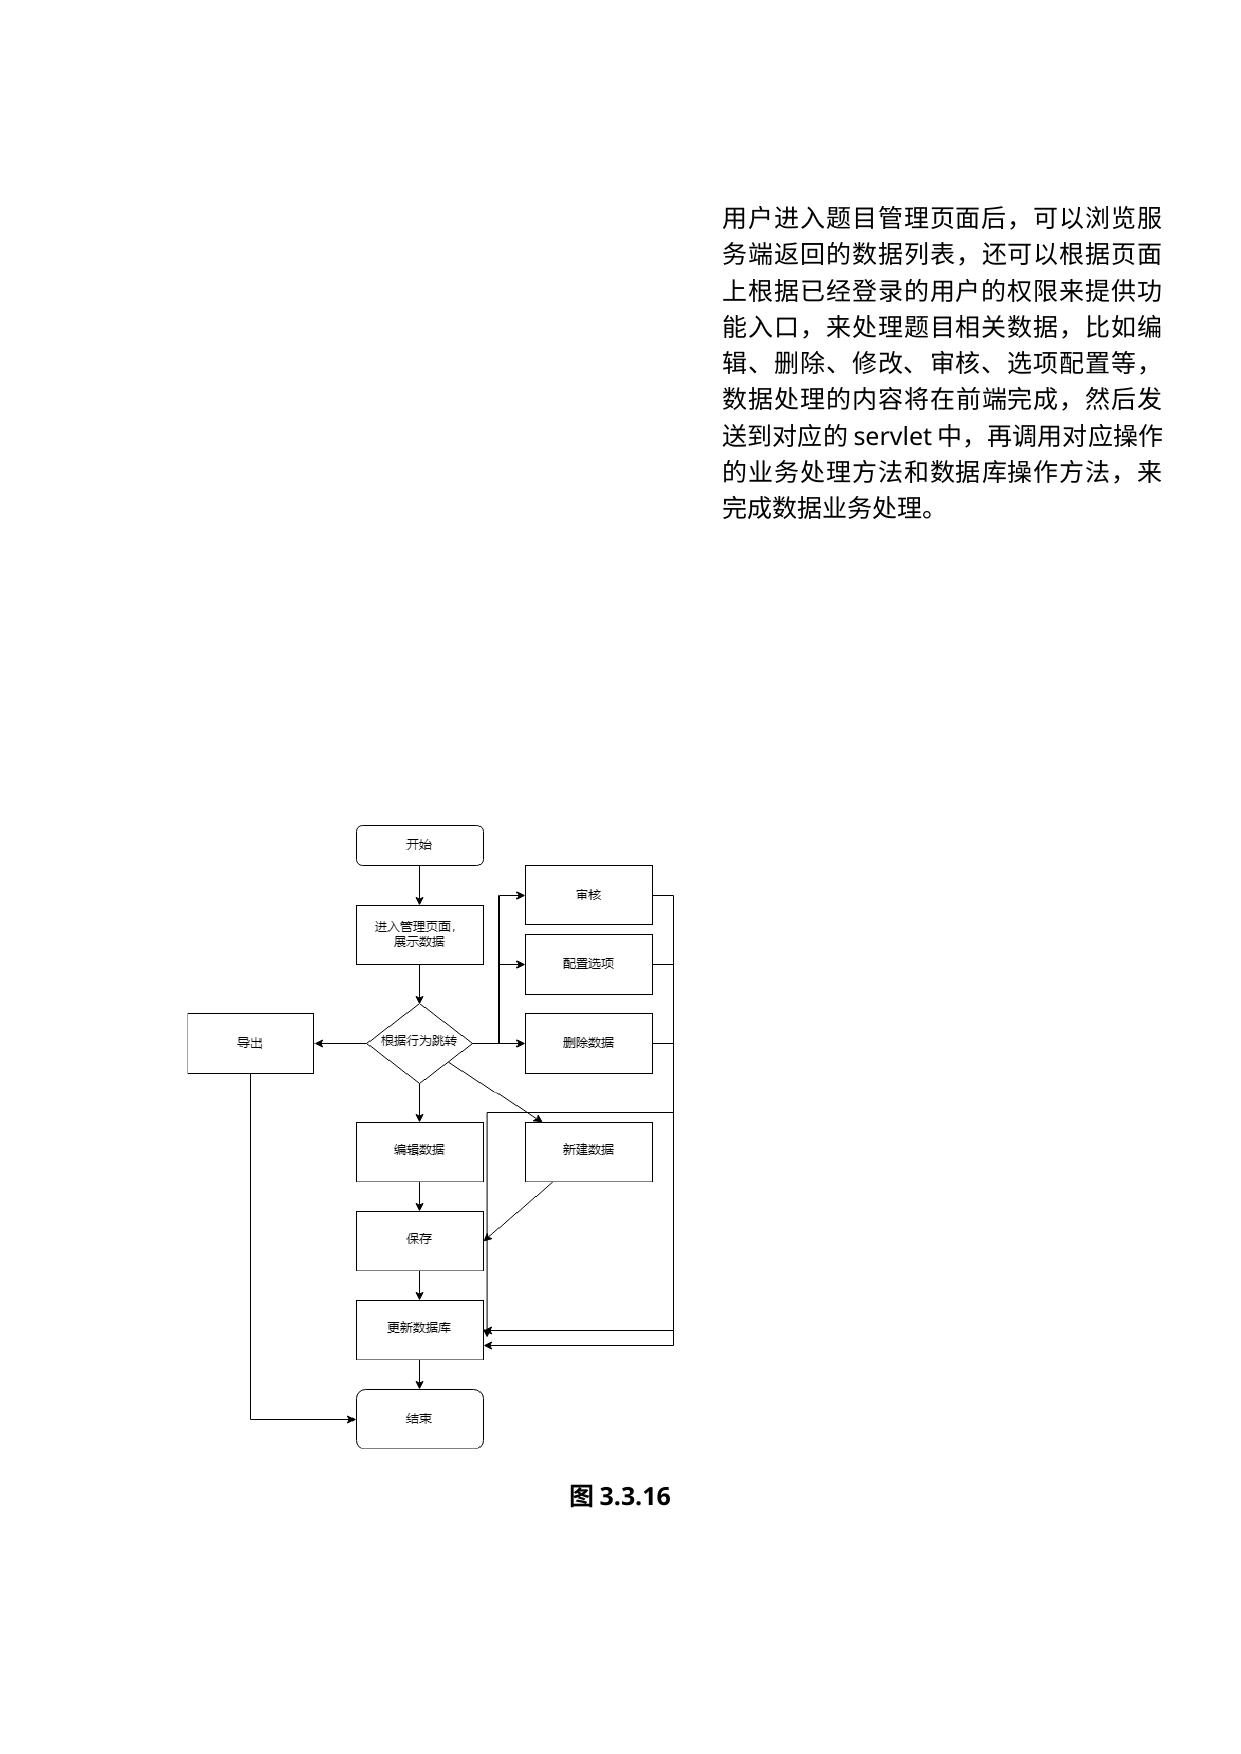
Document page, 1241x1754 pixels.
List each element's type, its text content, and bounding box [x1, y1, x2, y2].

text 图3.3.16 [187, 1462, 1053, 1527]
picture [187, 825, 683, 1449]
